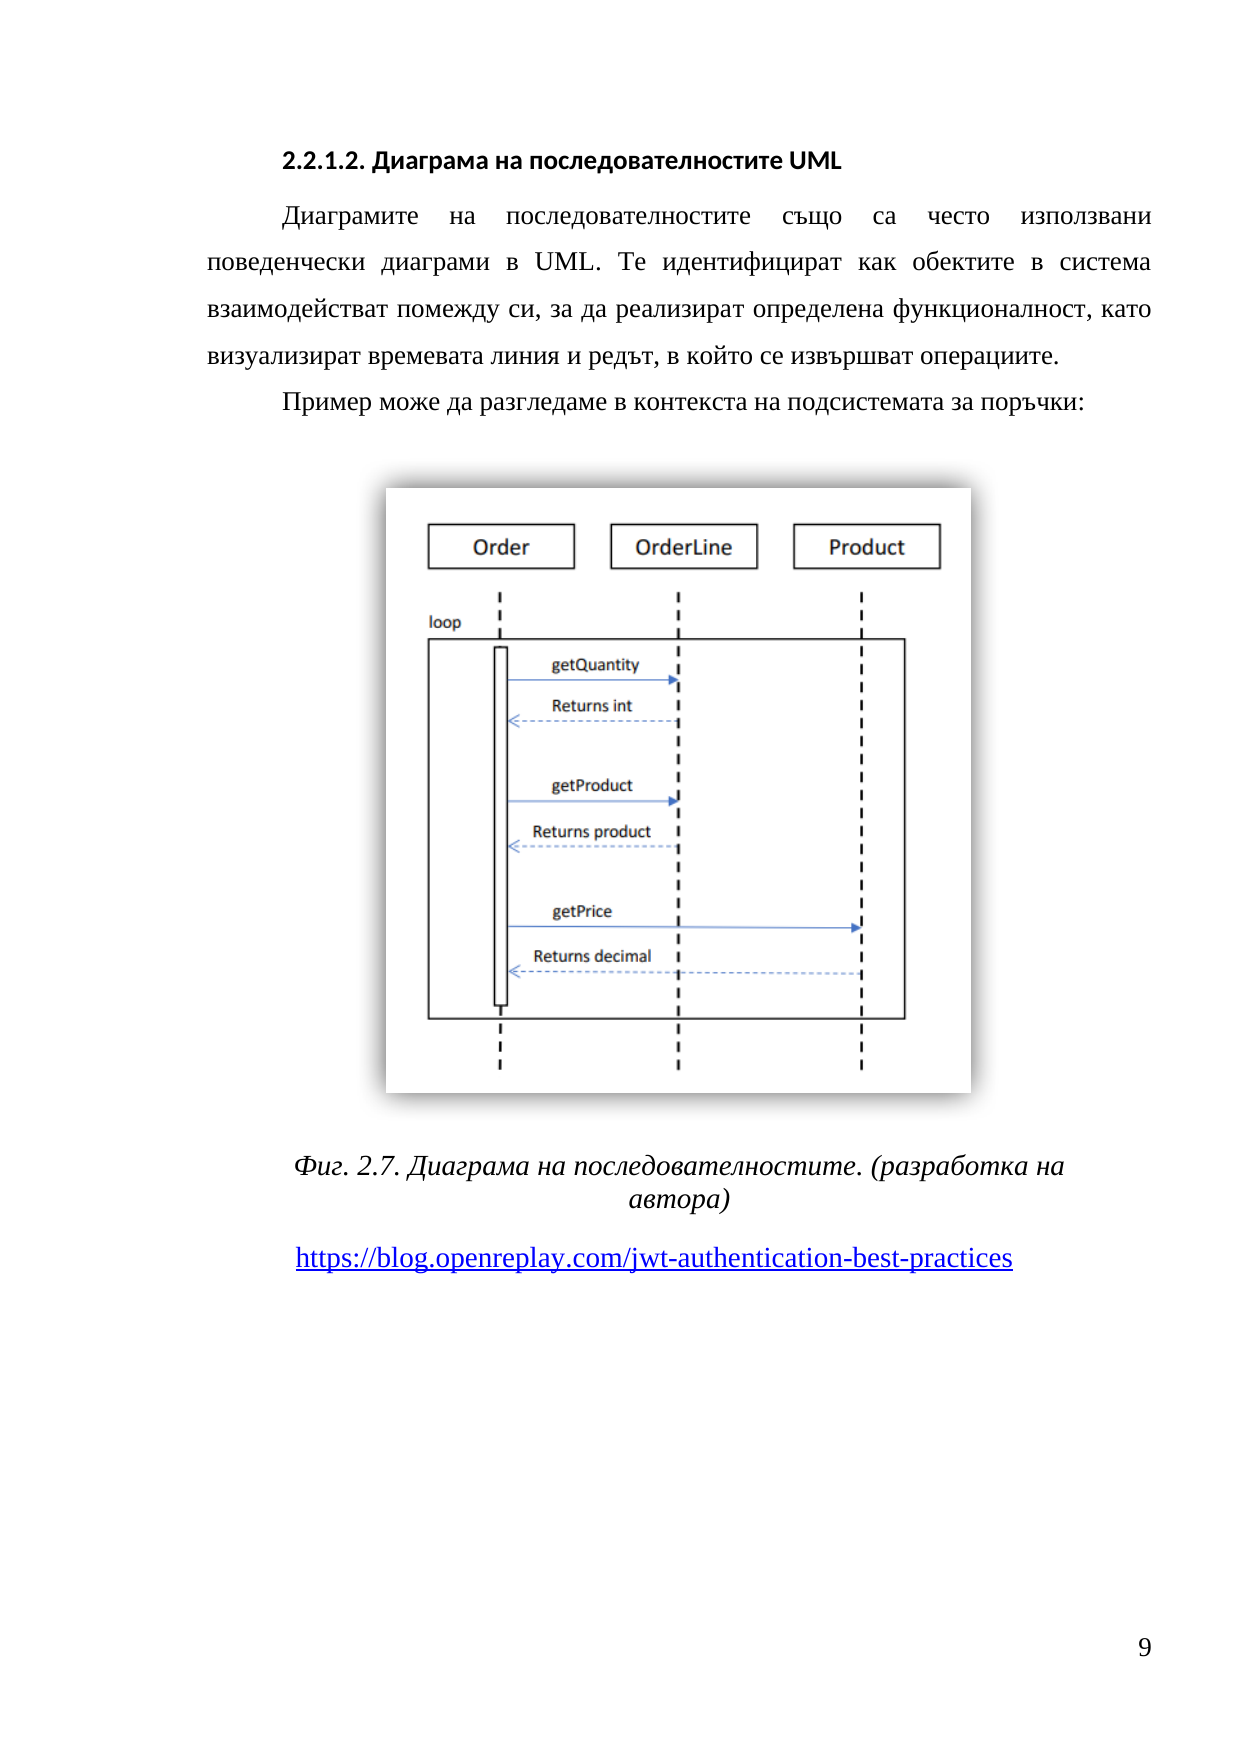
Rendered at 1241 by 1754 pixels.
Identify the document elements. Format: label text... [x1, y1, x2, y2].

title Фиг. 2.7. Диаграма на последователностите. (разработка на автора) [266, 1148, 1092, 1215]
picture [386, 488, 971, 1093]
text Пример може да разгледаме в контекста на подсистемата за поръчки: [207, 386, 1152, 417]
text Диаграмите на последователностите също са често използвани поведенчески диаграми в UML. Те идентифицират как обектите в система взаимодействат помежду си, за да реализират определена функционалност, като визуализират времевата линия и редът, в който се извършват операциите. [207, 199, 1152, 370]
subtitle 2.2.1.2. Диаграма на последователностите UML [207, 143, 1152, 176]
text https://blog.openreplay.com/jwt-authentication-best-practices [207, 1240, 1152, 1273]
